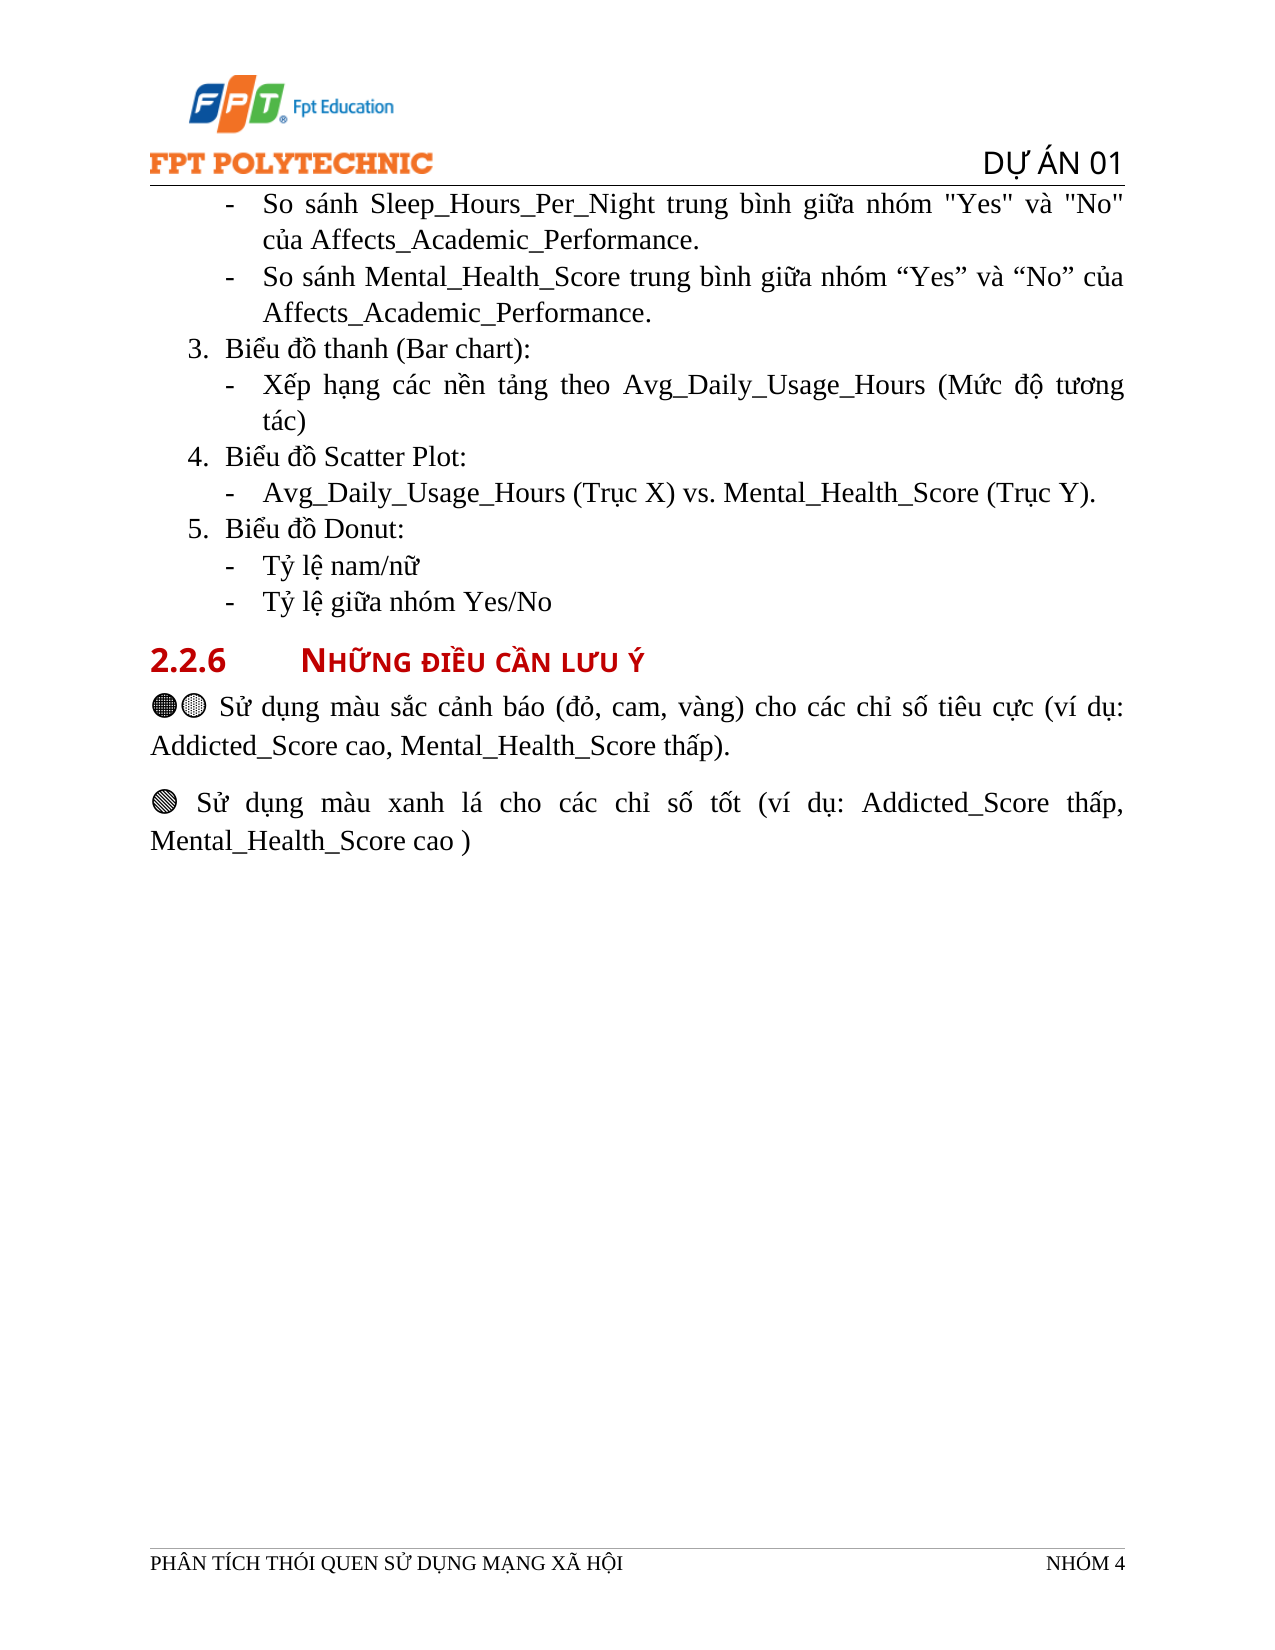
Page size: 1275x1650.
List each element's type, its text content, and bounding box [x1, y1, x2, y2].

list So sánh Mental_Health_Score trung bình giữa nhóm “Yes” và “No” của Affects_Academic_Performance. [225, 259, 1125, 328]
list Avg_Daily_Usage_Hours (Trục X) vs. Mental_Health_Score (Trục Y). [225, 476, 1125, 509]
list Biểu đồ thanh (Bar chart): [187, 331, 1125, 364]
list Biểu đồ Donut: [187, 512, 1125, 545]
list Tỷ lệ giữa nhóm Yes/No [225, 584, 1125, 617]
text 🟢 Sử dụng màu xanh lá cho các chỉ số tốt (ví dụ: Addicted_Score thấp, Mental_Health_Score cao ) [150, 781, 1125, 857]
list So sánh Sleep_Hours_Per_Night trung bình giữa nhóm "Yes" và "No" của Affects_Academic_Performance. [225, 186, 1125, 256]
list Biểu đồ Scatter Plot: [187, 439, 1125, 473]
subtitle Những điều cần lưu ý [150, 637, 1125, 682]
list Tỷ lệ nam/nữ [225, 548, 1125, 581]
text 🔴🟠🟡 Sử dụng màu sắc cảnh báo (đỏ, cam, vàng) cho các chỉ số tiêu cực (ví dụ: Addicted_Score cao, Mental_Health_Score thấp). [150, 686, 1125, 762]
picture [150, 75, 436, 174]
list Xếp hạng các nền tảng theo Avg_Daily_Usage_Hours (Mức độ tương tác) [225, 367, 1125, 437]
